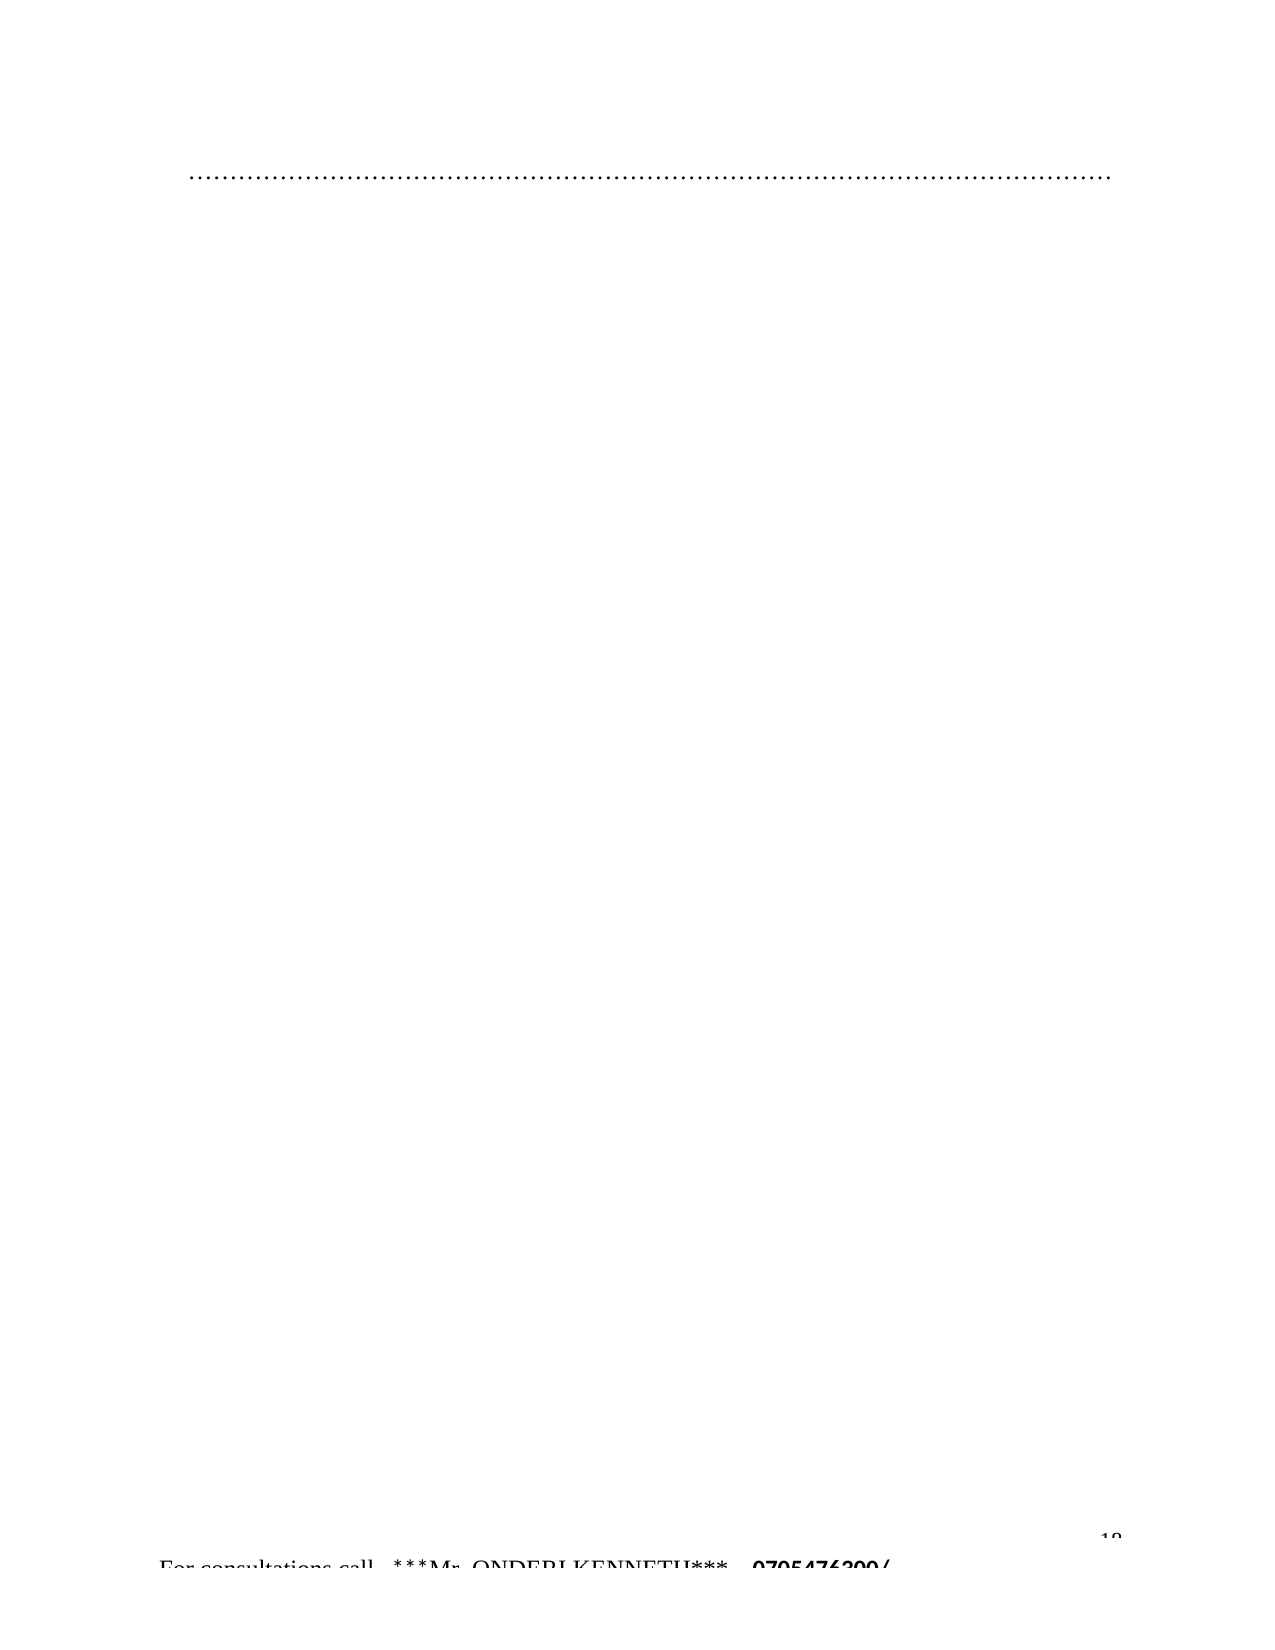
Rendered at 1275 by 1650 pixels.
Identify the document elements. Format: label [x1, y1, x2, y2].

text [187, 156, 1219, 185]
